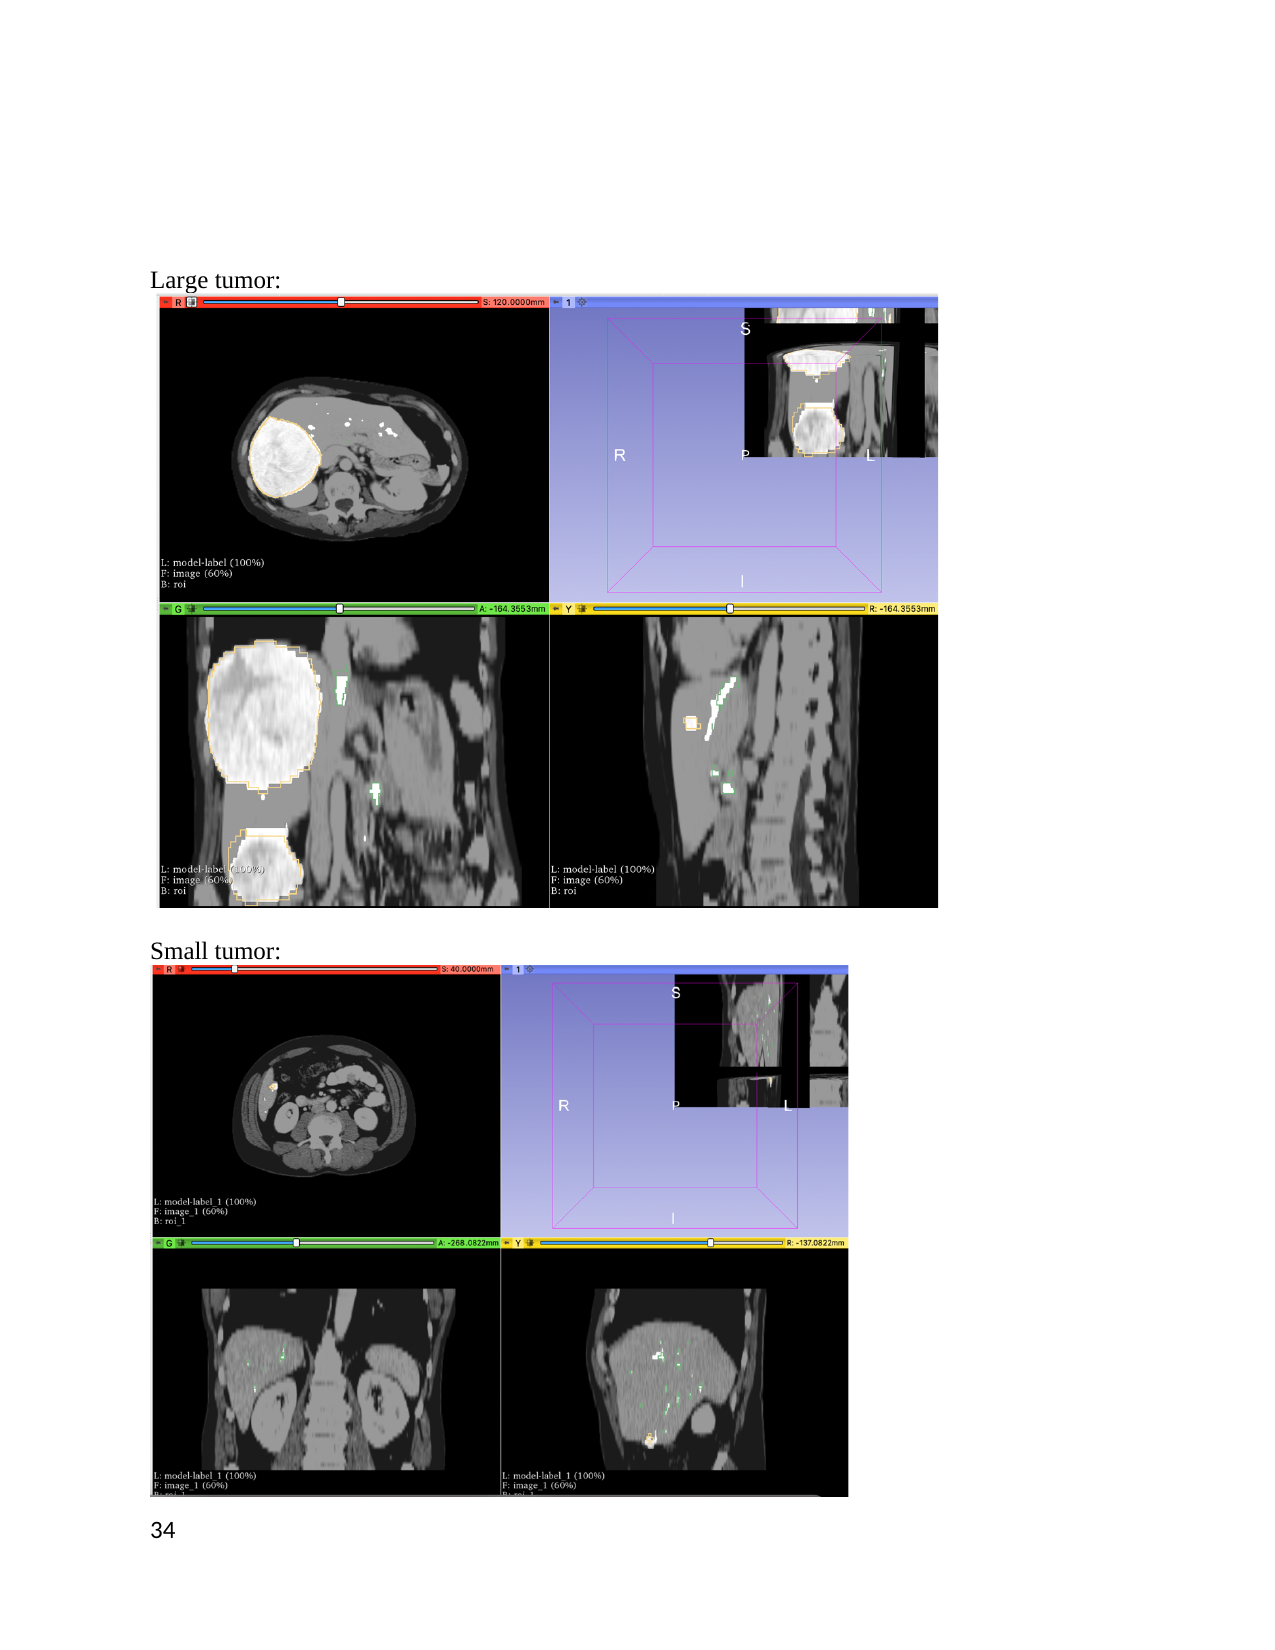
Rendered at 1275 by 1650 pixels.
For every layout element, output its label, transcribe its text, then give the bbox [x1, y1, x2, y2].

text Large tumor: [150, 265, 1125, 294]
picture [150, 965, 849, 1497]
picture [156, 293, 939, 908]
text Small tumor: [150, 936, 1125, 965]
